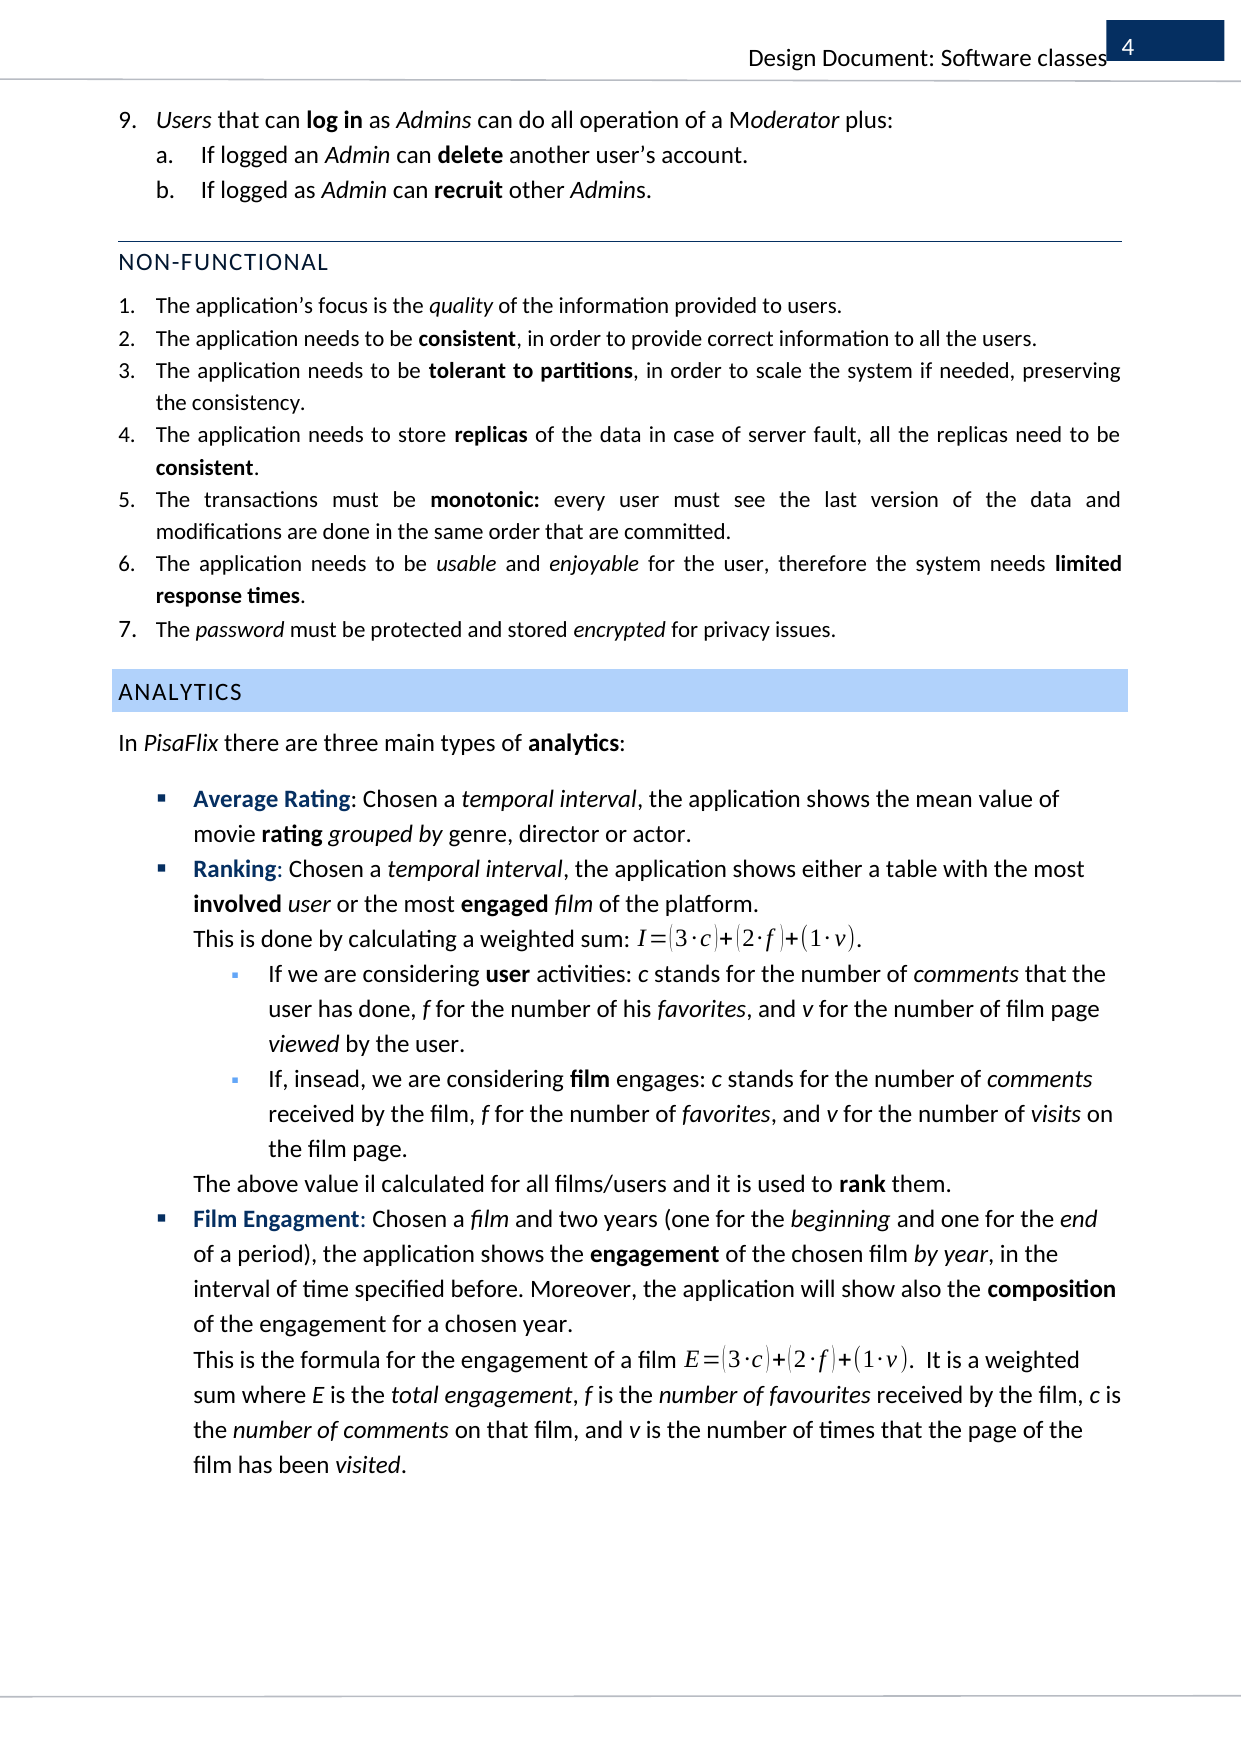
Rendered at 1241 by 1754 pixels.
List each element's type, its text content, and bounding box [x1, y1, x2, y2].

list Ranking: Chosen a temporal interval, the application shows either a table with the most involved user or the most engaged film of the platform. This is done by calculating a weighted sum: . [156, 853, 1122, 954]
list If logged an Admin can delete another user’s account. [156, 139, 1122, 170]
subtitle Analytics [118, 676, 1122, 706]
list If logged as Admin can recruit other Admins. [156, 174, 1122, 205]
list The above value il calculated for all films/users and it is used to rank them. [193, 1168, 1122, 1199]
list If we are considering user activities: c stands for the number of comments that the user has done, f for the number of his favorites, and v for the number of film page viewed by the user. [231, 958, 1122, 1059]
list The application needs to be tolerant to partitions, in order to scale the system if needed, preserving the consistency. [118, 356, 1122, 416]
list Average Rating: Chosen a temporal interval, the application shows the mean value of movie rating grouped by genre, director or actor. [156, 783, 1122, 849]
list The application needs to be consistent, in order to provide correct information to all the users. [118, 324, 1122, 352]
list The application needs to store replicas of the data in case of server fault, all the replicas need to be consistent. [118, 420, 1122, 481]
list The application needs to be usable and enjoyable for the user, therefore the system needs limited response times. [118, 549, 1122, 609]
list The application’s focus is the quality of the information provided to users. [118, 292, 1122, 320]
list If, insead, we are considering film engages: c stands for the number of comments received by the film, f for the number of favorites, and v for the number of visits on the film page. [231, 1063, 1122, 1164]
list Users that can log in as Admins can do all operation of a Moderator plus: [118, 104, 1122, 135]
list The transactions must be monotonic: every user must see the last version of the data and modifications are done in the same order that are committed. [118, 485, 1122, 545]
text In PisaFlix there are three main types of analytics: [118, 727, 1122, 758]
list The password must be protected and stored encrypted for privacy issues. [118, 613, 1122, 644]
list Film Engagment: Chosen a film and two years (one for the beginning and one for the end of a period), the application shows the engagement of the chosen film by year, in the interval of time specified before. Moreover, the application will show also the composition of the engagement for a chosen year. This is the formula for the engagement of a film . It is a weighted sum where E is the total engagement, f is the number of favourites received by the film, c is the number of comments on that film, and v is the number of times that the page of the film has been visited. [156, 1203, 1122, 1479]
subtitle Non-Functional [118, 242, 1122, 277]
